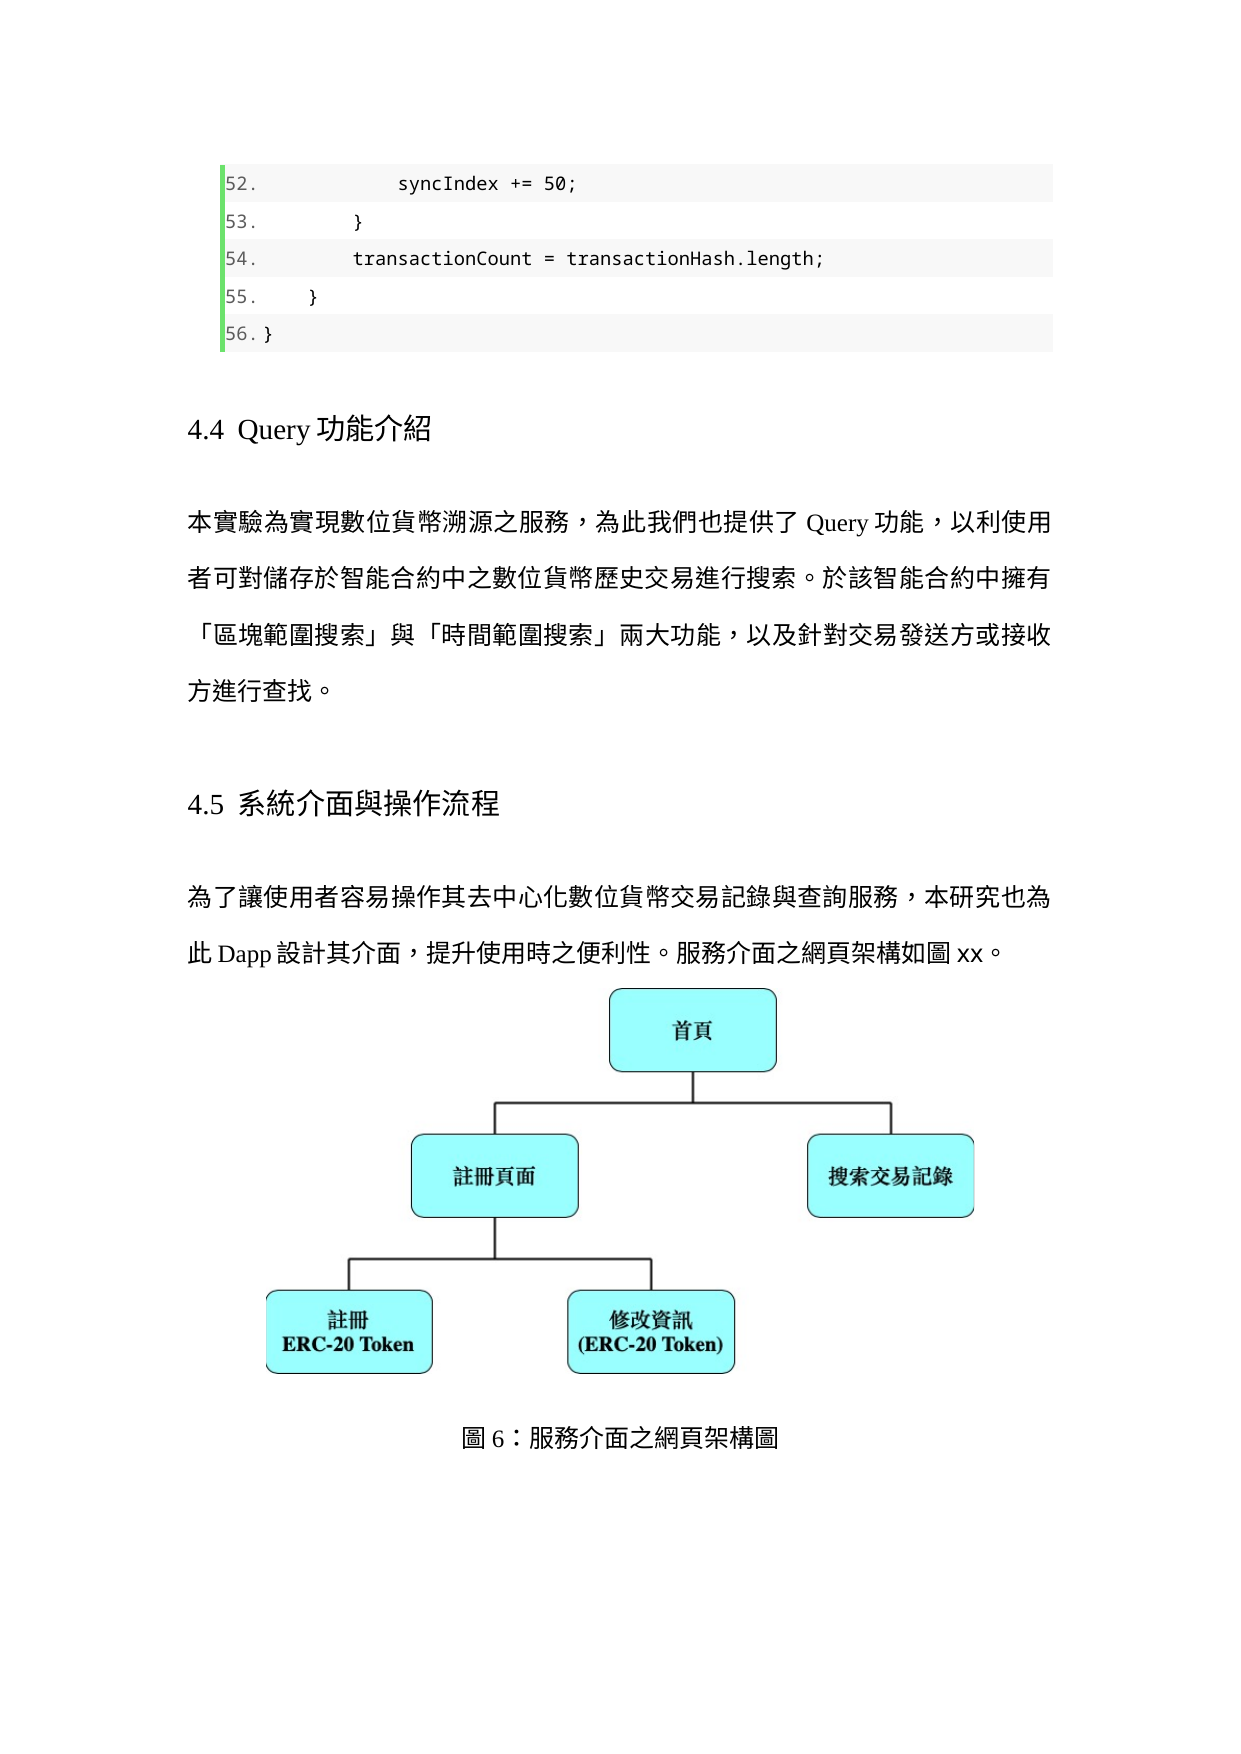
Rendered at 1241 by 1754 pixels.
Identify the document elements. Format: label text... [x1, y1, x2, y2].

subtitle 4.5 系統介面與操作流程 [187, 764, 1053, 839]
text 為了讓使用者容易操作其去中心化數位貨幣交易記錄與查詢服務，本研究也為此Dapp設計其介面，提升使用時之便利性。服務介面之網頁架構如圖xx。 [187, 876, 1053, 970]
text 本實驗為實現數位貨幣溯源之服務，為此我們也提供了Query功能，以利使用者可對儲存於智能合約中之數位貨幣歷史交易進行搜索。於該智能合約中擁有「區塊範圍搜索」與「時間範圍搜索」兩大功能，以及針對交易發送方或接收方進行查找。 [187, 502, 1053, 708]
subtitle 4.4 Query功能介紹 [187, 389, 1053, 464]
list transactionCount = transactionHash.length; [225, 239, 1053, 277]
list } [225, 277, 1053, 314]
list } [225, 202, 1053, 239]
list syncIndex += 50; [220, 164, 1053, 202]
picture [266, 988, 975, 1374]
list } [225, 314, 1053, 352]
text 圖 6：服務介面之網頁架構圖 [187, 1418, 1053, 1455]
